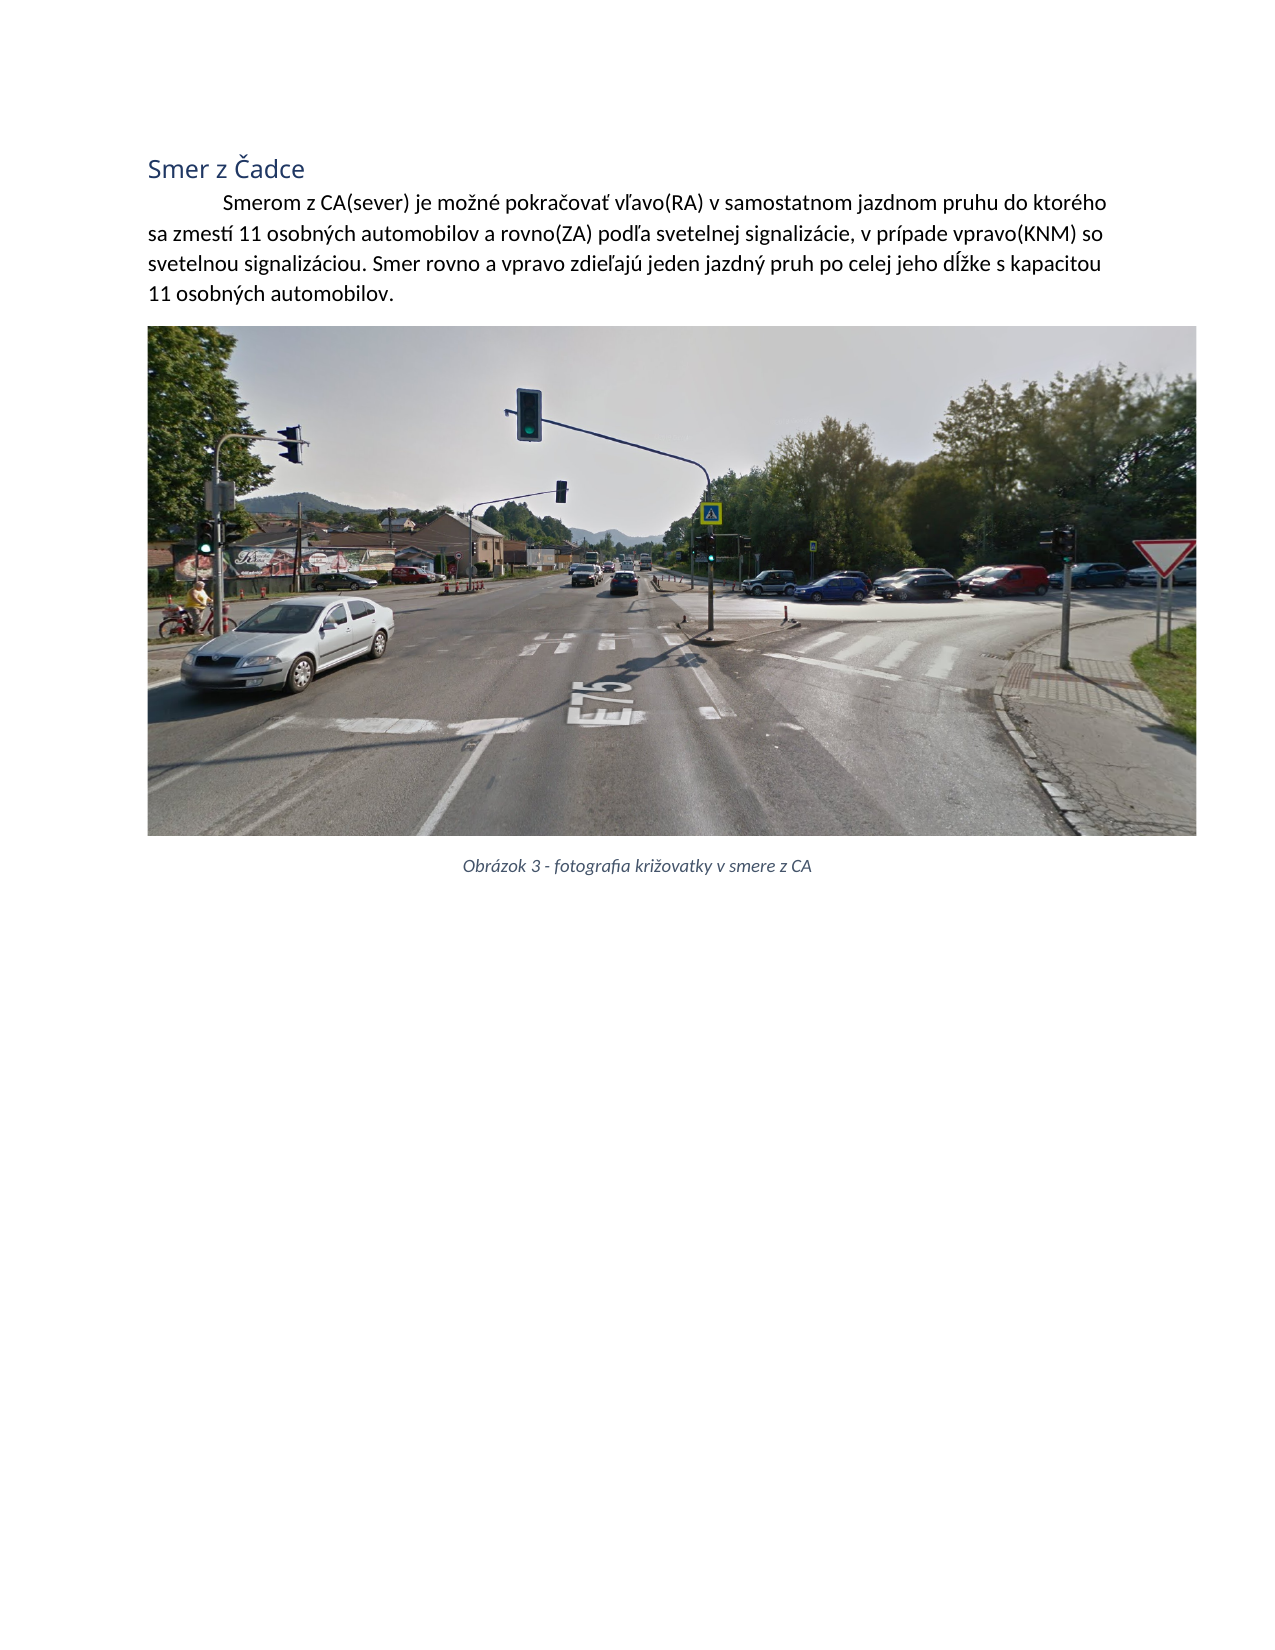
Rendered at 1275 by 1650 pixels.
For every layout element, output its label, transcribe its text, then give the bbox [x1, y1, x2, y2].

text Obrázok 3 - fotografia križovatky v smere z CA [148, 854, 1127, 877]
text Smerom z CA(sever) je možné pokračovať vľavo(RA) v samostatnom jazdnom pruhu do ktorého sa zmestí 11 osobných automobilov a rovno(ZA) podľa svetelnej signalizácie, v prípade vpravo(KNM) so svetelnou signalizáciou. Smer rovno a vpravo zdieľajú jeden jazdný pruh po celej jeho dĺžke s kapacitou 11 osobných automobilov. [148, 188, 1127, 307]
subtitle Smer z Čadce [148, 152, 1127, 186]
picture [147, 326, 1197, 836]
